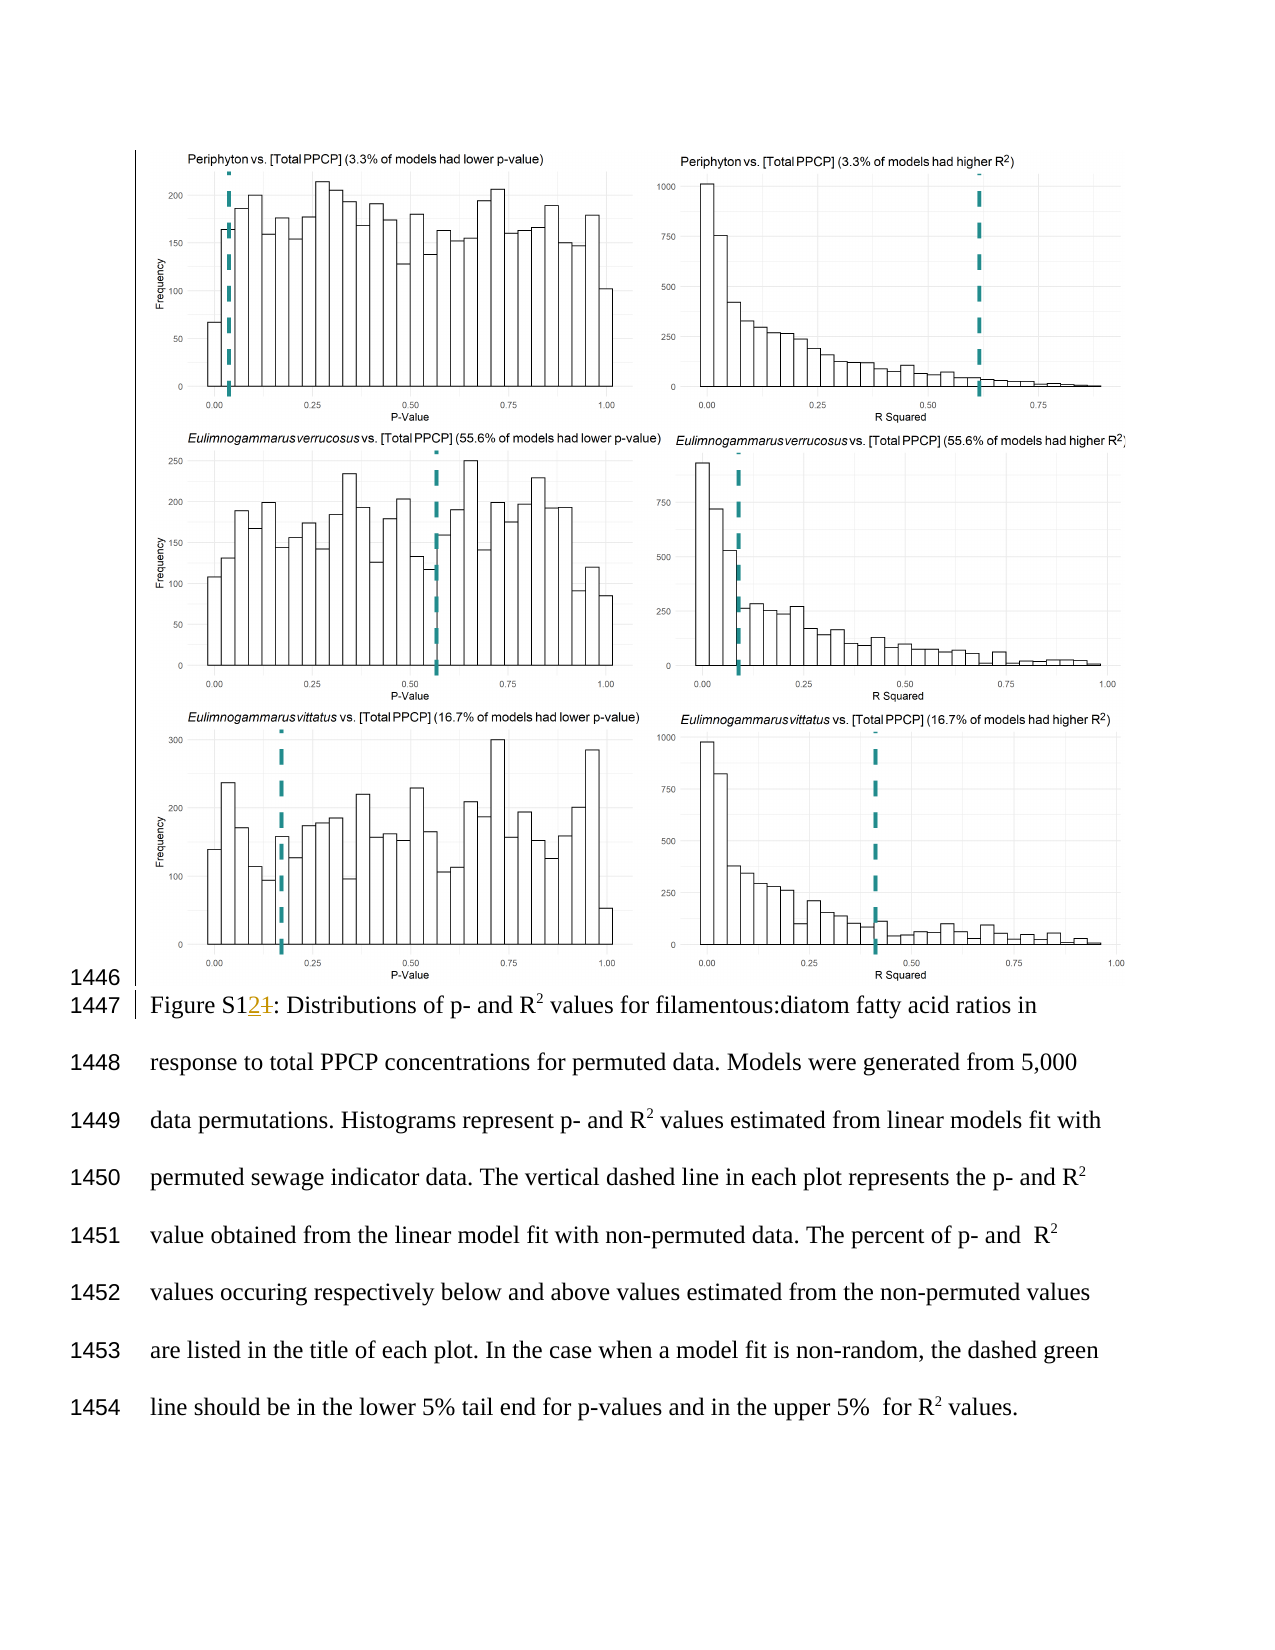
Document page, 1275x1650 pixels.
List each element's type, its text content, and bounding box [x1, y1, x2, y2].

picture [150, 150, 1125, 986]
text Figure S1: Distributions of p- and R2 values for filamentous:diatom fatty acid ratios in response to total PPCP concentrations for permuted data. Models were generated from 5,000 data permutations. Histograms represent p- and R2 values estimated from linear models fit with permuted sewage indicator data. The vertical dashed line in each plot represents the p- and R2 value obtained from the linear model fit with non-permuted data. The percent of p- and R2 values occuring respectively below and above values estimated from the non-permuted values are listed in the title of each plot. In the case when a model fit is non-random, the dashed green line should be in the lower 5% tail end for p-values and in the upper 5% for R2 values. [150, 990, 1125, 1421]
